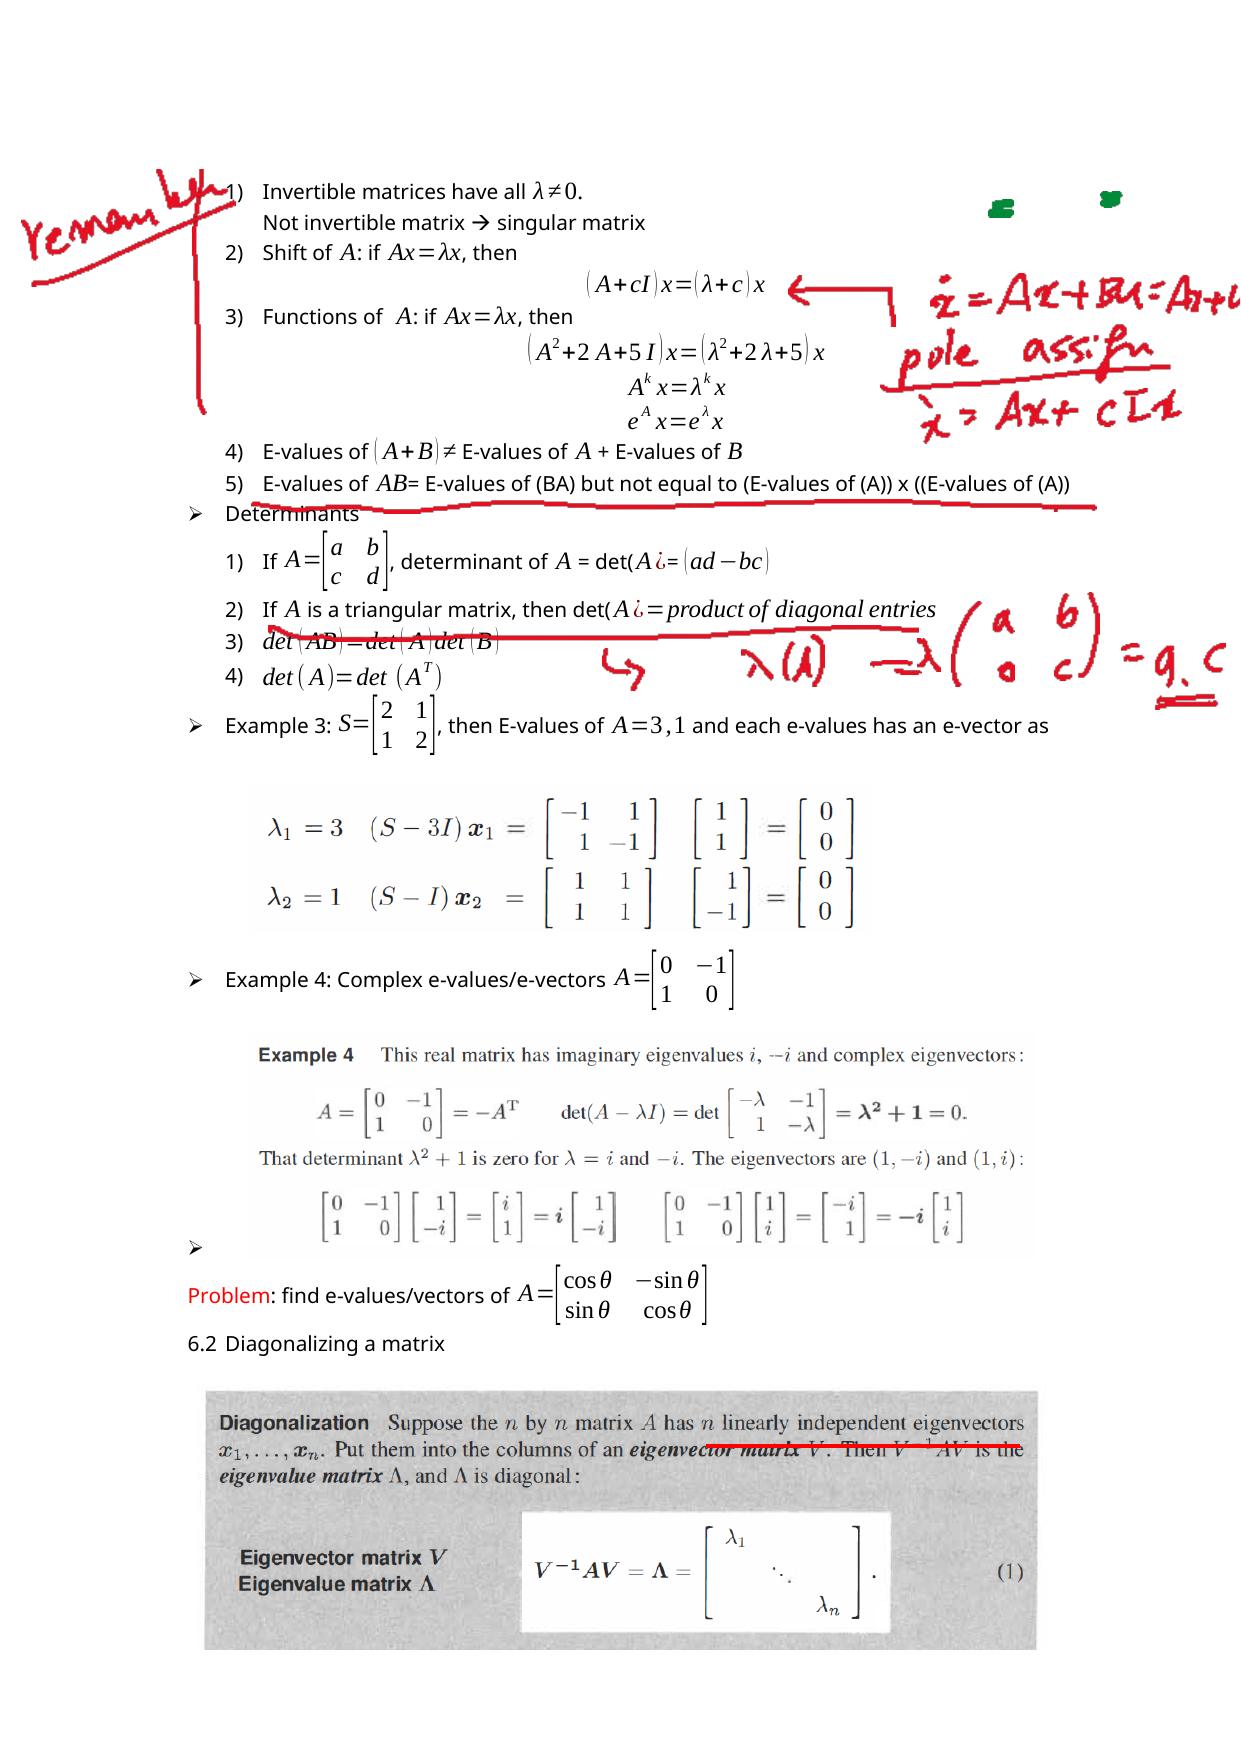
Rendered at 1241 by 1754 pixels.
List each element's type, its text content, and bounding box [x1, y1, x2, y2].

list Example 4: Complex e-values/e-vectors [187, 948, 1090, 1011]
list Diagonalizing a matrix [187, 1329, 1090, 1357]
list Not invertible matrix singular matrix [262, 208, 1090, 236]
picture [1054, 592, 1100, 681]
picture [195, 1383, 1047, 1650]
picture [1100, 191, 1123, 208]
picture [21, 169, 236, 415]
list Invertible matrices have all [236, 177, 1090, 206]
list Problem: find e-values/vectors of [187, 1233, 1090, 1327]
list If is a triangular matrix, then det( [225, 595, 1054, 624]
list Shift of : if , then [236, 238, 1090, 267]
list E-values of = E-values of (BA) but not equal to (E-values of (A)) x ((E-values of (A)) [225, 469, 1090, 497]
picture [951, 601, 1015, 687]
list If , determinant of = det(= [225, 530, 1090, 593]
list Functions of : if , then [225, 302, 880, 330]
picture [1121, 643, 1226, 710]
picture [788, 273, 1241, 444]
picture [248, 1031, 1036, 1260]
list Example 3: , then E-values of and each e-values has an e-vector as [187, 694, 1090, 757]
picture [602, 648, 645, 691]
picture [251, 499, 1097, 514]
picture [988, 199, 1014, 218]
picture [248, 783, 872, 933]
picture [268, 625, 941, 687]
list E-values of E-values of + E-values of [225, 436, 1090, 467]
